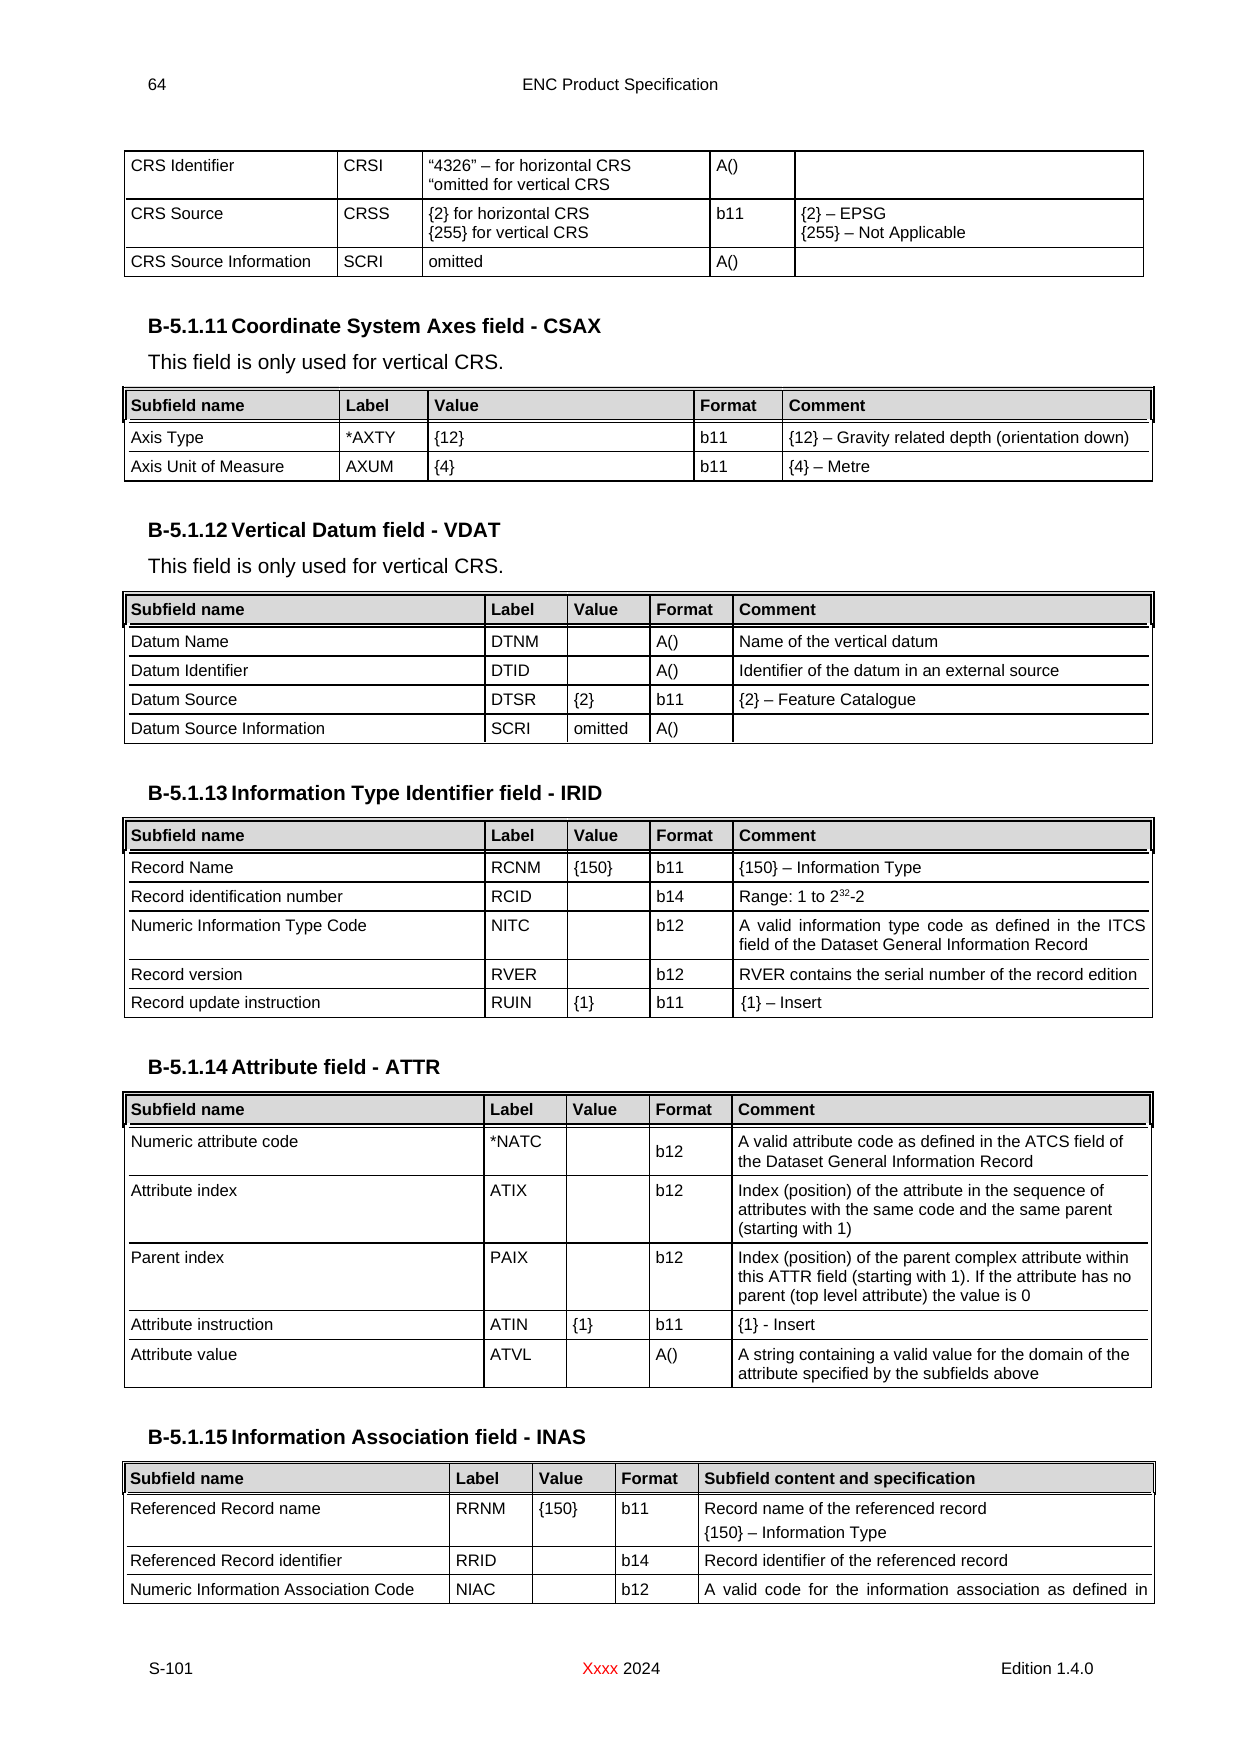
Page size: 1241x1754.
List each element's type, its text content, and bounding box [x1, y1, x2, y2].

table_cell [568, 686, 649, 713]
list Information Association field - INAS [148, 1425, 1094, 1449]
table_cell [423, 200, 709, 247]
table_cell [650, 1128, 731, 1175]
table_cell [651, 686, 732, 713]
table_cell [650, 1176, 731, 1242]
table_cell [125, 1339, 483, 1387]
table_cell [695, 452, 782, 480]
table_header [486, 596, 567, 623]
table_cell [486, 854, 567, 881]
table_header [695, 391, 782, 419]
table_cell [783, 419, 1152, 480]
list Vertical Datum field - VDAT [148, 518, 1094, 542]
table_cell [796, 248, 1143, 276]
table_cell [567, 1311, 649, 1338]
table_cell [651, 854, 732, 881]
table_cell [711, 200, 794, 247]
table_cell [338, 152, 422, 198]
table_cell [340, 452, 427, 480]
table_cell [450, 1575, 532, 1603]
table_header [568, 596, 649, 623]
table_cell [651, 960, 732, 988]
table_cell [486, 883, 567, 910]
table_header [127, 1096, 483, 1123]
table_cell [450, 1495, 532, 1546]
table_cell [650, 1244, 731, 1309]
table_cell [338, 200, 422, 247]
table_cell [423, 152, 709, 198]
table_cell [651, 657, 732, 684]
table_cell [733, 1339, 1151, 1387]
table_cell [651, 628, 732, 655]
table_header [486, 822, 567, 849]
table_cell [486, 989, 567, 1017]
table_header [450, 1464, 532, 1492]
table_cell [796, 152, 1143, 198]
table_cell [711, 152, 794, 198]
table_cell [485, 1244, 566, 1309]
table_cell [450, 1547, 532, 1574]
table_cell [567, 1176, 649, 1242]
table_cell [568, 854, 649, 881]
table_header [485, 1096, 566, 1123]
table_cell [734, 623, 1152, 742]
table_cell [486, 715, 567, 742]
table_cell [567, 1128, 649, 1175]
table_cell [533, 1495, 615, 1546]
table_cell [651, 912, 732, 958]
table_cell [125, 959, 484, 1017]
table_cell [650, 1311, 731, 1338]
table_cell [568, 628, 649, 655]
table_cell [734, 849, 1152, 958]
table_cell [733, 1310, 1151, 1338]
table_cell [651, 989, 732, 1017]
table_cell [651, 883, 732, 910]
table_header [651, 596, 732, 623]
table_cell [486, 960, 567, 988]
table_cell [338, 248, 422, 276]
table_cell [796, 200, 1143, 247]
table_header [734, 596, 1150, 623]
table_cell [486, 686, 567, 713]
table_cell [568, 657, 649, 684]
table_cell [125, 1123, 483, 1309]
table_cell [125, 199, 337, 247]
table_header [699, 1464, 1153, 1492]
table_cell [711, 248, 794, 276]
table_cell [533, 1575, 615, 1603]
list Information Type Identifier field - IRID [148, 780, 1094, 804]
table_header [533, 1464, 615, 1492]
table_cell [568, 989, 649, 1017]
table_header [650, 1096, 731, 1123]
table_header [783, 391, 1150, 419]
text This field is only used for vertical CRS. [148, 350, 1094, 374]
list Attribute field - ATTR [148, 1055, 1094, 1079]
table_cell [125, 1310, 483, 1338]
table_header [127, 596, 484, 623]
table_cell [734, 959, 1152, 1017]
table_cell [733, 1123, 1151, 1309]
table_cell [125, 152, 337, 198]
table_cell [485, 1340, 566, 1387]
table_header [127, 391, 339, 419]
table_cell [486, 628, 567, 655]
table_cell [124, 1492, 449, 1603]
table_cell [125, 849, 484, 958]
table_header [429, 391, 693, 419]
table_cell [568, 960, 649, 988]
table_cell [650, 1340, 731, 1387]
list This field is only used for vertical CRS. [148, 554, 1094, 578]
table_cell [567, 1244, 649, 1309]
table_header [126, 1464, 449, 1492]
list Coordinate System Axes field - CSAX [148, 313, 1094, 337]
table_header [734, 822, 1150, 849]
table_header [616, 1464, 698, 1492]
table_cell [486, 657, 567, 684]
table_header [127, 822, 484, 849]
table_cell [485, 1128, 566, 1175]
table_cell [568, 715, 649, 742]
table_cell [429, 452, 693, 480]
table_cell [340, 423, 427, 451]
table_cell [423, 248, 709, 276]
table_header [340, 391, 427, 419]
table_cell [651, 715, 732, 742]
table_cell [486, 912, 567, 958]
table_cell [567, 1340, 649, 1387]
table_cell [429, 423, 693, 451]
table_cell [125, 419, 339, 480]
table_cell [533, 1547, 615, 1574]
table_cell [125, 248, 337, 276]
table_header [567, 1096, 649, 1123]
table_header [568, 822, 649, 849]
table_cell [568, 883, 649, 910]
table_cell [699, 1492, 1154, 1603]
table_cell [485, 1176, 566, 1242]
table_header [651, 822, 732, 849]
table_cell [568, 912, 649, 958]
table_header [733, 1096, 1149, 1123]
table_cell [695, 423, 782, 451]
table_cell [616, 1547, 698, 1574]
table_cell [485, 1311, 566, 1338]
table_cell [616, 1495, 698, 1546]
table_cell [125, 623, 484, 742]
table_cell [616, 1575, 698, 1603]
